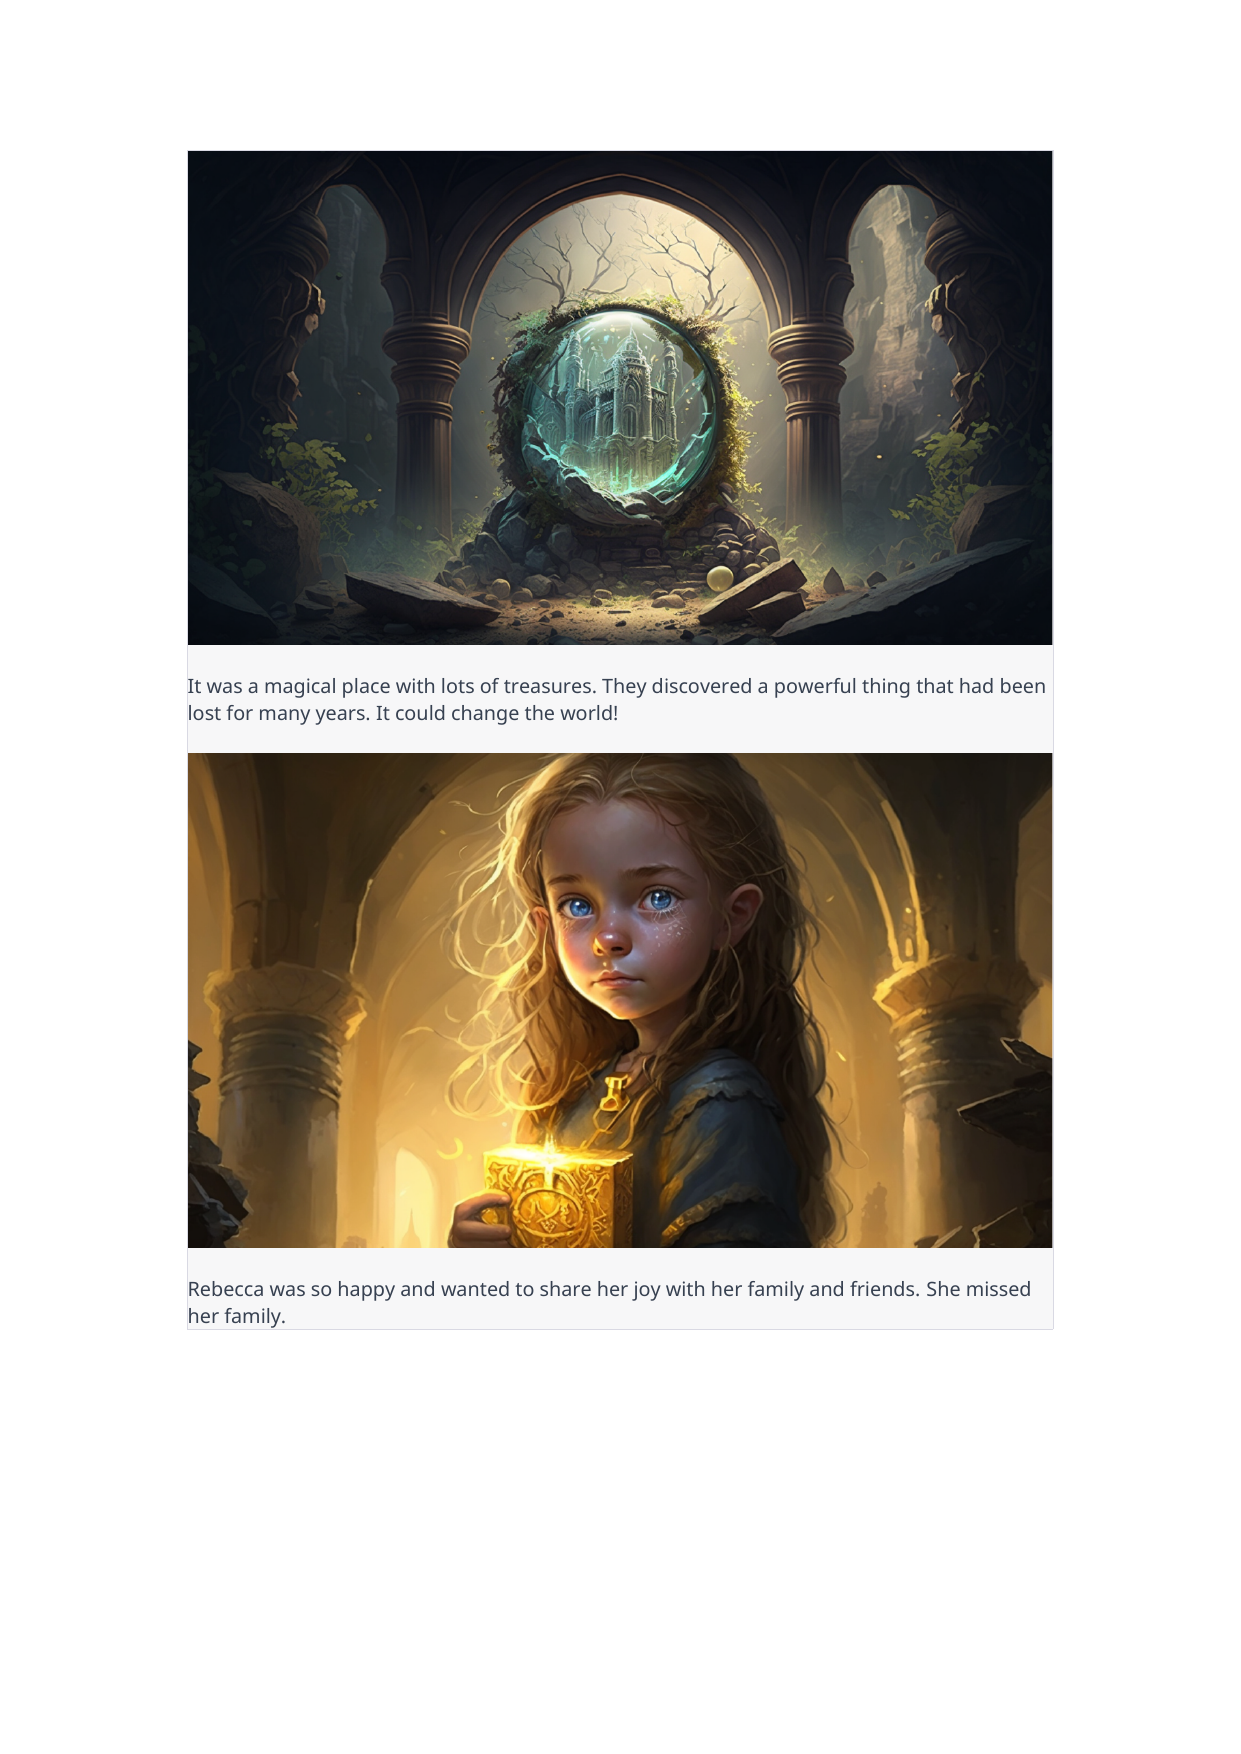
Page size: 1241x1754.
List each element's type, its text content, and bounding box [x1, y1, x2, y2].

text It was a magical place with lots of treasures. They discovered a powerful thing that had been lost for many years. It could change the world! [619, 672, 1053, 726]
picture [188, 151, 1053, 645]
text Rebecca was so happy and wanted to share her joy with her family and friends. She missed her family. [188, 1274, 1053, 1329]
picture [188, 753, 1053, 1248]
